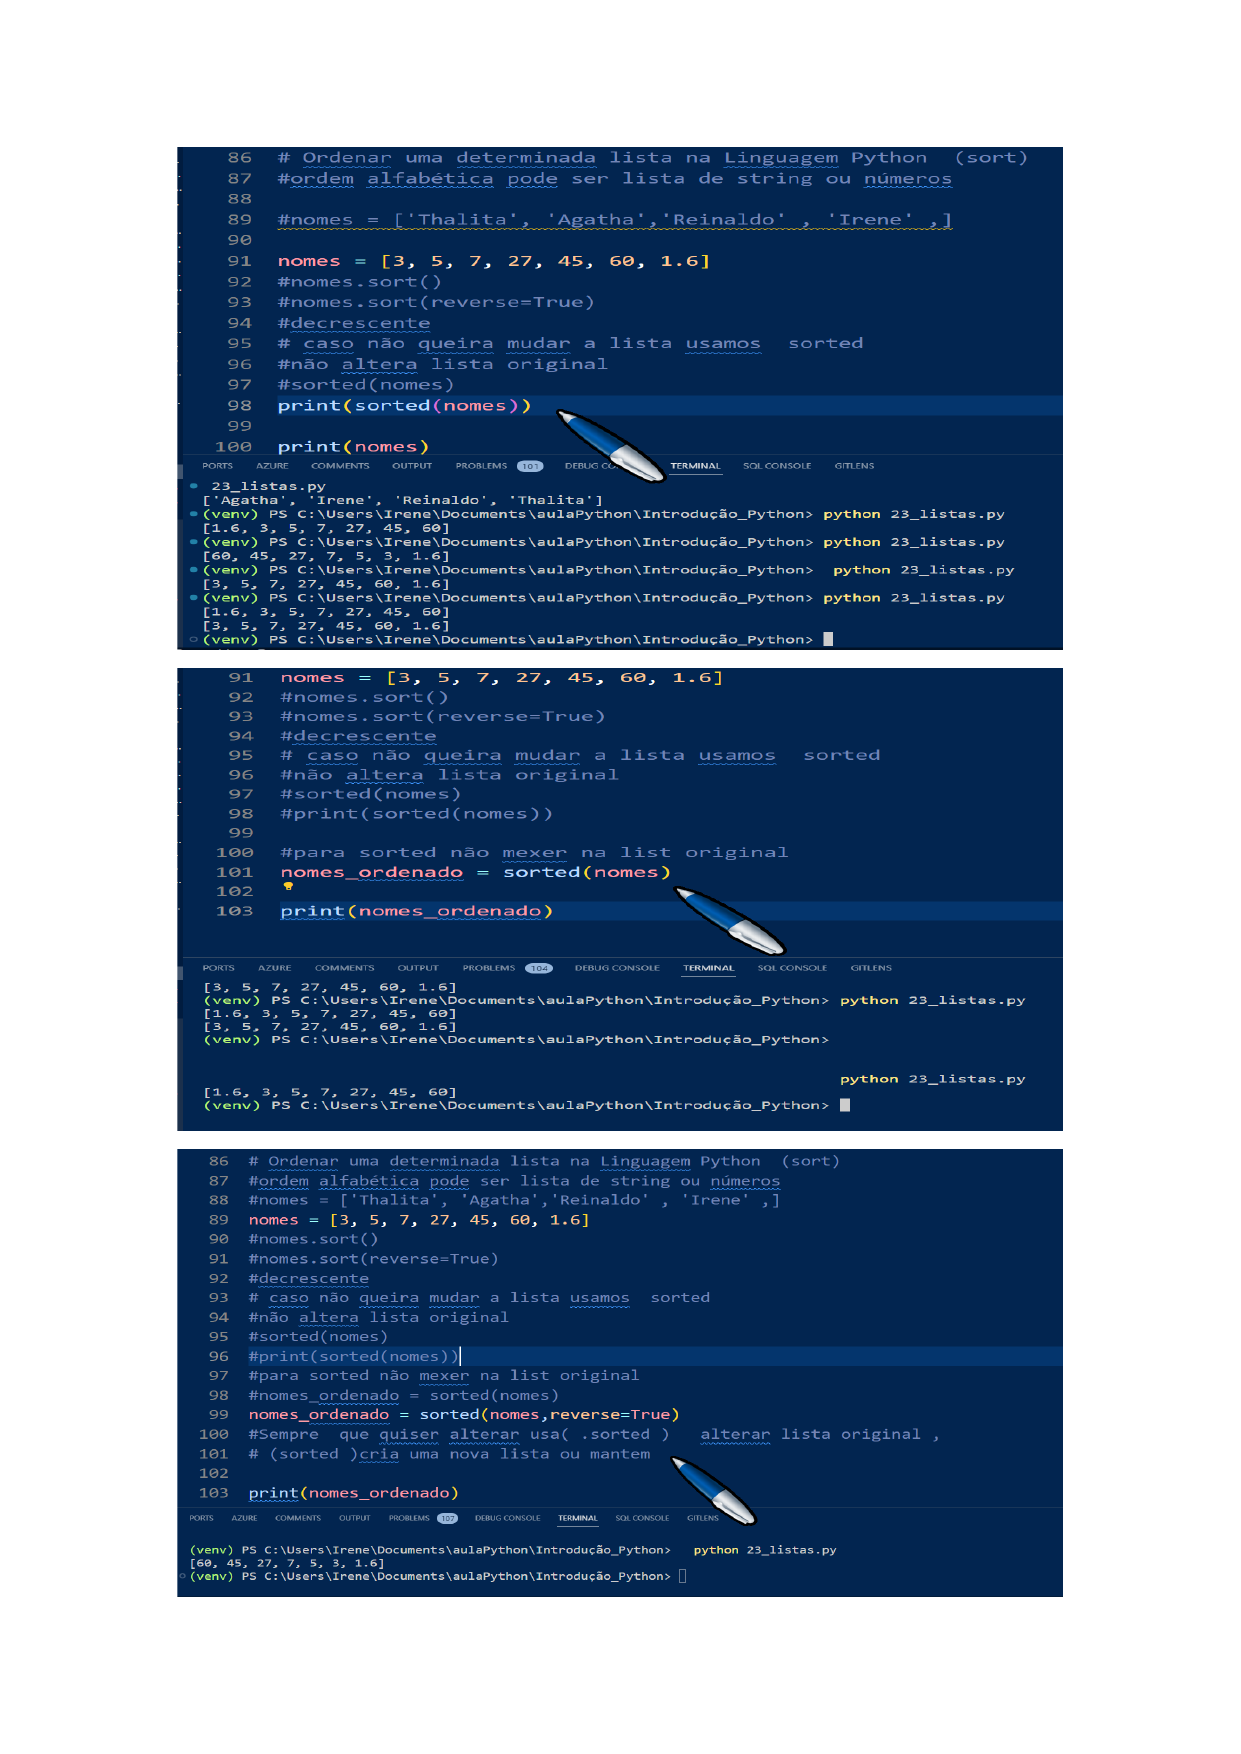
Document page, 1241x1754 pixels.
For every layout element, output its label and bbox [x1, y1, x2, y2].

picture [177, 668, 1063, 1131]
picture [177, 147, 1063, 650]
picture [177, 1149, 1063, 1597]
